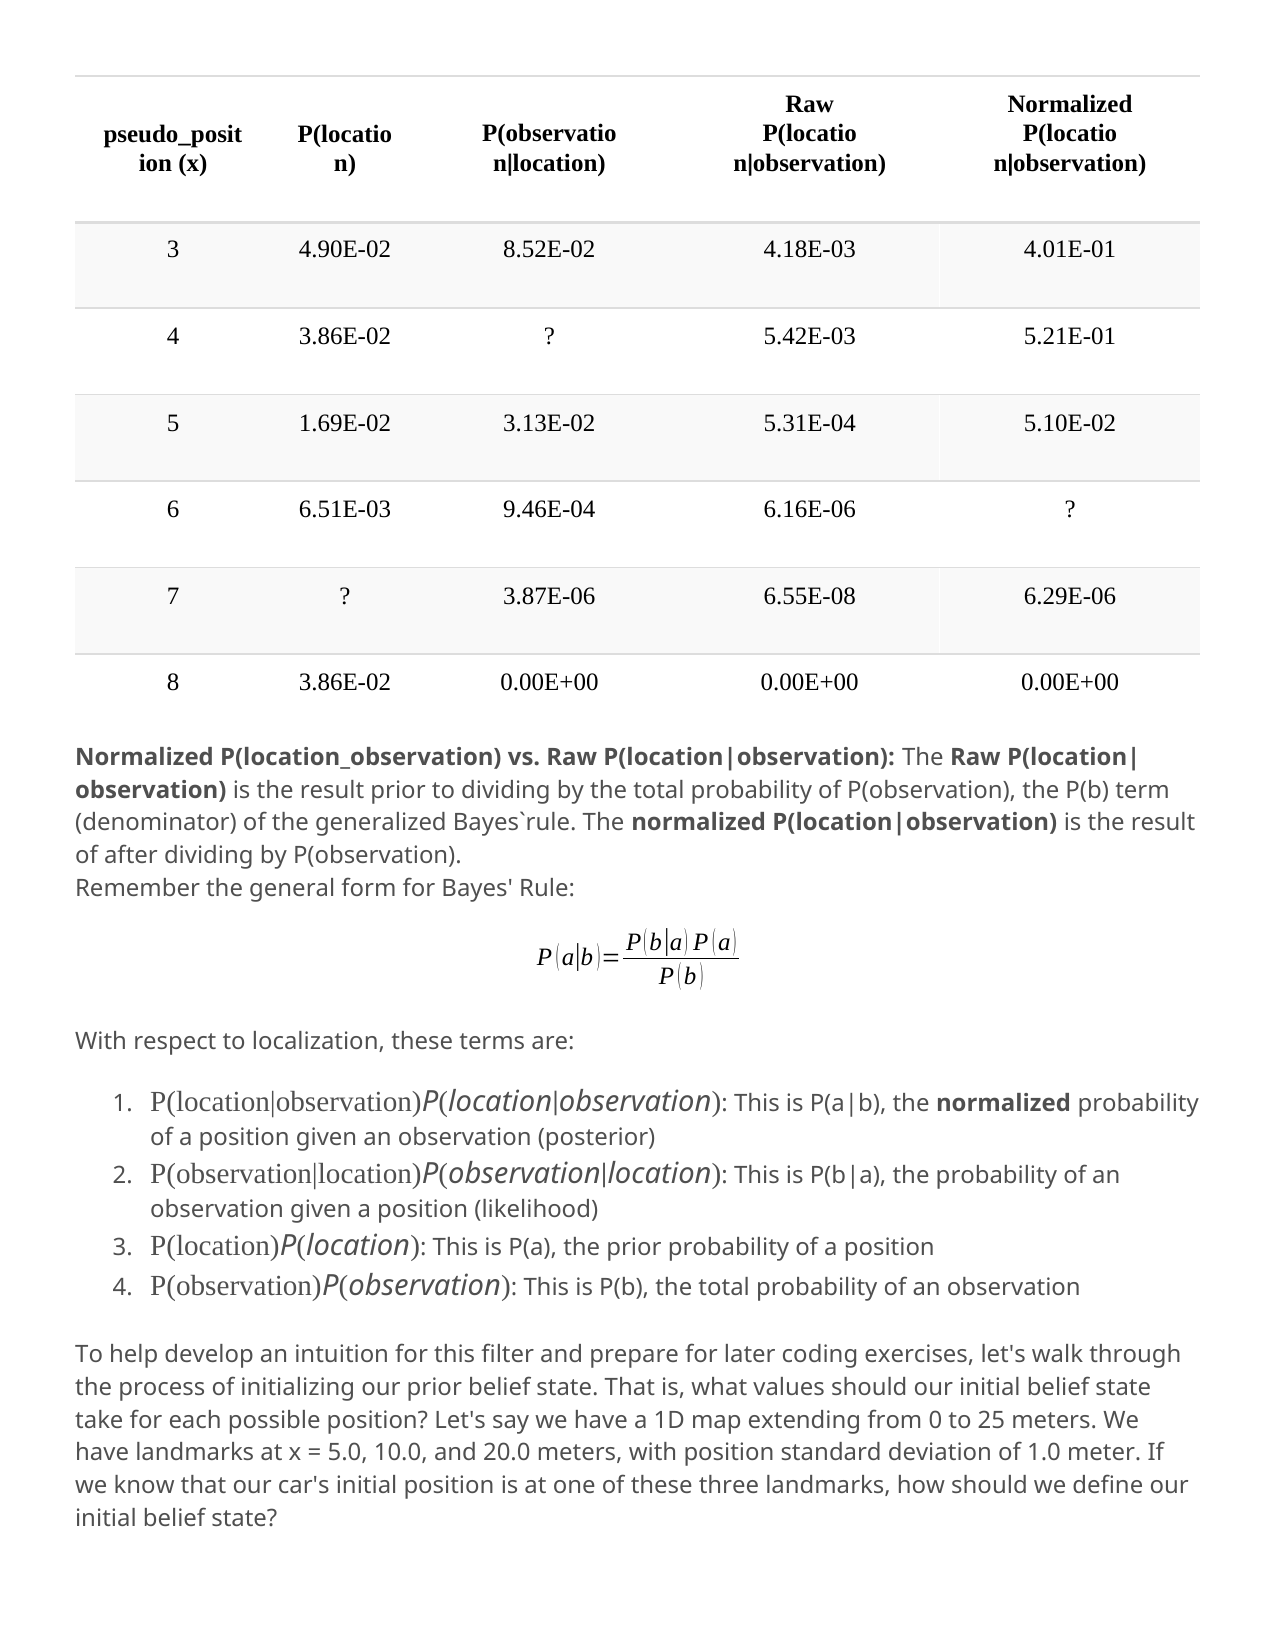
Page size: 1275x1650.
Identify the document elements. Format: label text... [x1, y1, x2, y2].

table_cell 3.13E-02 [419, 395, 679, 480]
table_cell 1.69E-02 [271, 395, 419, 480]
list P(location|observation)P(location∣observation): This is P(a|b), the normalized probability of a position given an observation (posterior) [112, 1080, 1200, 1152]
table_cell 5.31E-04 [679, 395, 939, 480]
table_cell ? [419, 309, 679, 394]
table_cell ? [271, 568, 419, 653]
table_cell 7 [75, 568, 271, 653]
table_cell 5.21E-01 [940, 309, 1200, 394]
list P(observation|location)P(observation∣location): This is P(b|a), the probability of an observation given a position (likelihood) [112, 1152, 1200, 1224]
text Remember the general form for Bayes' Rule: [75, 870, 1200, 903]
table_cell 3 [75, 224, 271, 307]
table_cell 6.51E-03 [271, 482, 419, 567]
table_cell 3.87E-06 [419, 568, 679, 653]
table_cell 4 [75, 309, 271, 394]
table_cell 3.86E-02 [271, 309, 419, 394]
text With respect to localization, these terms are: [75, 1024, 1200, 1057]
table_cell 0.00E+00 [940, 655, 1200, 740]
table_cell 8 [75, 655, 271, 740]
table_cell 3.86E-02 [271, 655, 419, 740]
table_header P(observation∣location) [419, 77, 679, 221]
table_cell 6.29E-06 [940, 568, 1200, 653]
table_header P(location) [271, 77, 419, 221]
table_cell 5.10E-02 [940, 395, 1200, 480]
table_cell 9.46E-04 [419, 482, 679, 567]
table_header Raw P(location∣observation) [679, 77, 939, 221]
table_cell 6.16E-06 [679, 482, 939, 567]
text To help develop an intuition for this filter and prepare for later coding exercises, let's walk through the process of initializing our prior belief state. That is, what values should our initial belief state take for each possible position? Let's say we have a 1D map extending from 0 to 25 meters. We have landmarks at x = 5.0, 10.0, and 20.0 meters, with position standard deviation of 1.0 meter. If we know that our car's initial position is at one of these three landmarks, how should we define our initial belief state? [75, 1337, 1200, 1533]
table_cell 0.00E+00 [679, 655, 939, 740]
table_cell 0.00E+00 [419, 655, 679, 740]
table_cell 8.52E-02 [419, 224, 679, 307]
table_cell ? [940, 482, 1200, 567]
text Normalized P(location_observation) vs. Raw P(location|observation): The Raw P(location|observation) is the result prior to dividing by the total probability of P(observation), the P(b) term (denominator) of the generalized Bayes`rule. The normalized P(location|observation) is the result of after dividing by P(observation). [75, 740, 1200, 870]
table_cell 4.90E-02 [271, 224, 419, 307]
list P(observation)P(observation): This is P(b), the total probability of an observation [112, 1264, 1200, 1304]
table_cell 5.42E-03 [679, 309, 939, 394]
table_cell 6 [75, 482, 271, 567]
list P(location)P(location): This is P(a), the prior probability of a position [112, 1224, 1200, 1264]
table_cell 5 [75, 395, 271, 480]
table_cell 4.18E-03 [679, 224, 939, 307]
table_cell 6.55E-08 [679, 568, 939, 653]
table_header Normalized P(location∣observation) [940, 77, 1200, 221]
table_header pseudo_position (x) [75, 77, 271, 221]
table_cell 4.01E-01 [940, 224, 1200, 307]
